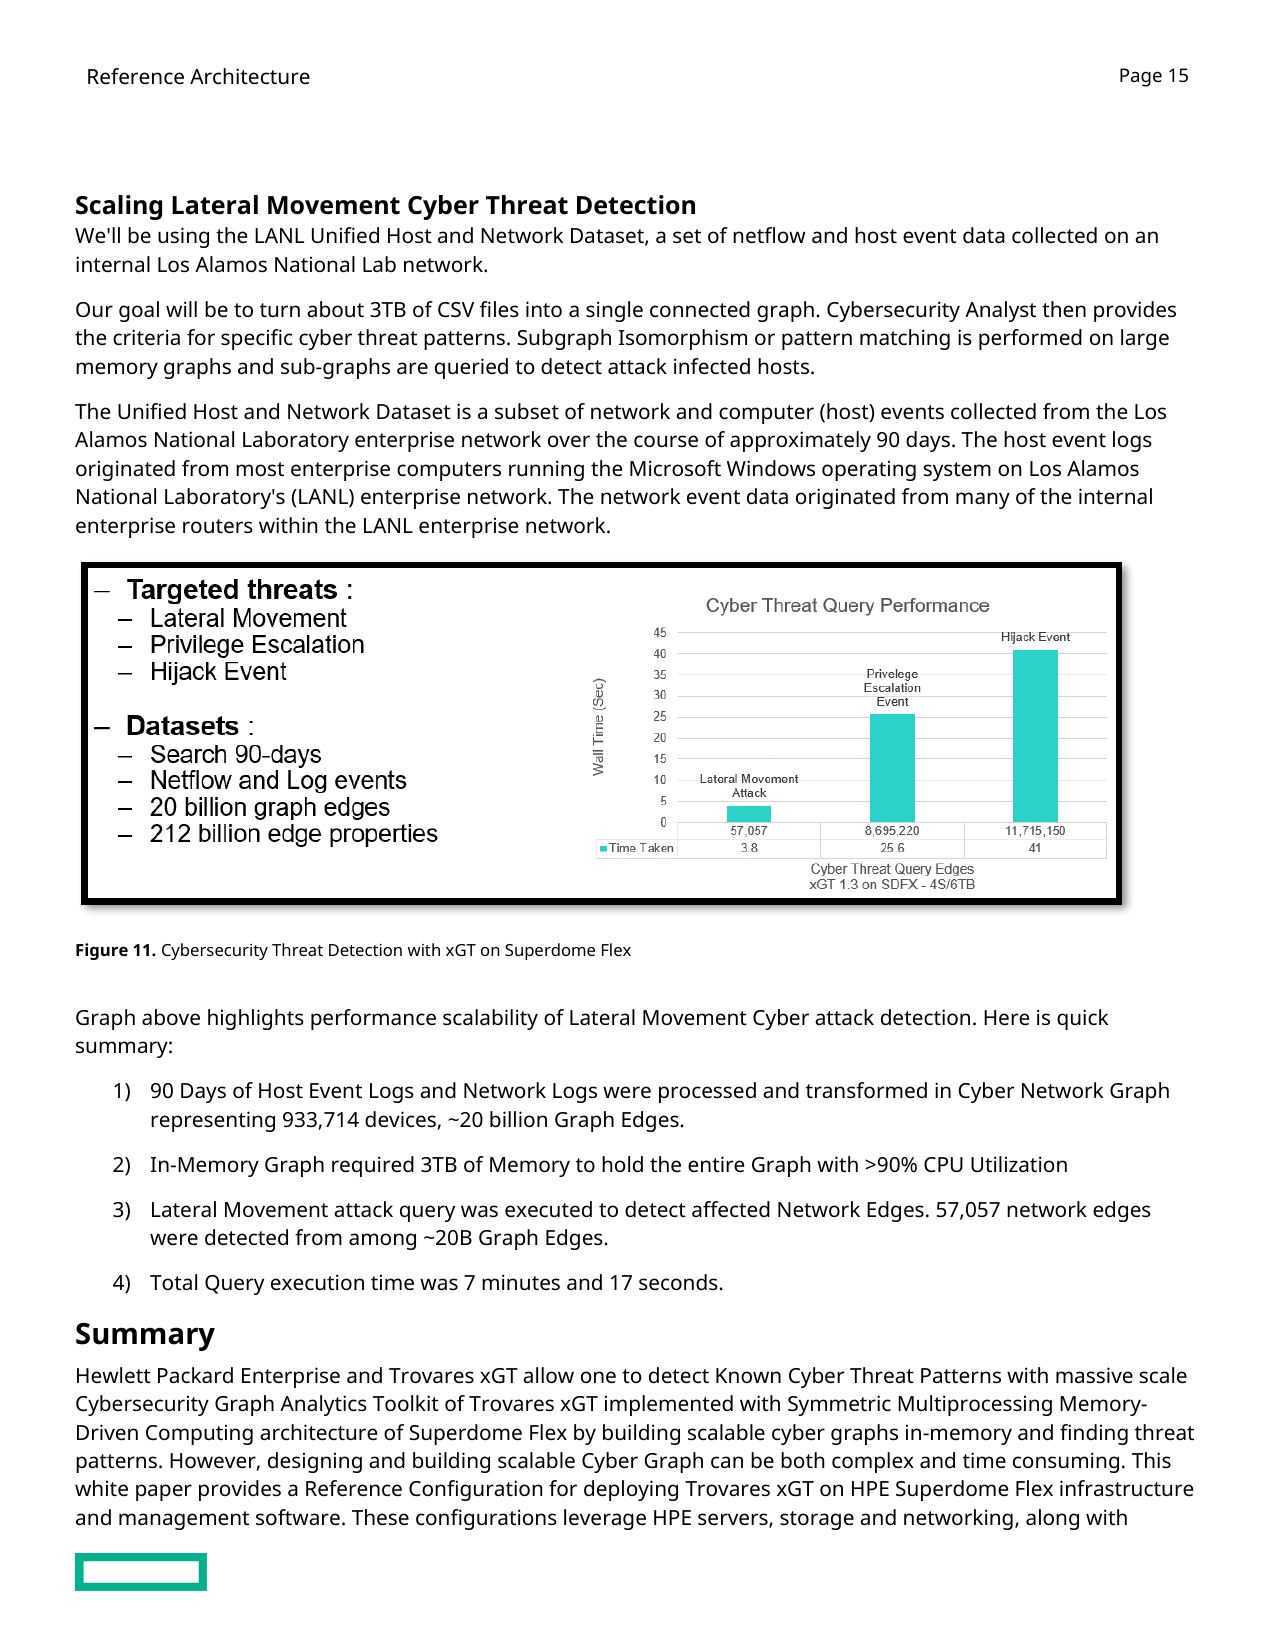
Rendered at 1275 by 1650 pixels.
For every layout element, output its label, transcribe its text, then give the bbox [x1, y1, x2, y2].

list Total Query execution time was 7 minutes and 17 seconds. [112, 1268, 1200, 1297]
text We'll be using the LANL Unified Host and Network Dataset, a set of netflow and host event data collected on an internal Los Alamos National Lab network. [75, 222, 1200, 278]
text The Unified Host and Network Dataset is a subset of network and computer (host) events collected from the Los Alamos National Laboratory enterprise network over the course of approximately 90 days. The host event logs originated from most enterprise computers running the Microsoft Windows operating system on Los Alamos National Laboratory's (LANL) enterprise network. The network event data originated from many of the internal enterprise routers within the LANL enterprise network. [75, 397, 1200, 539]
picture [88, 568, 1116, 898]
list Lateral Movement attack query was executed to detect affected Network Edges. 57,057 network edges were detected from among ~20B Graph Edges. [112, 1195, 1200, 1252]
picture [75, 1553, 207, 1591]
list 90 Days of Host Event Logs and Network Logs were processed and transformed in Cyber Network Graph representing 933,714 devices, ~20 billion Graph Edges. [112, 1076, 1200, 1133]
list In-Memory Graph required 3TB of Memory to hold the entire Graph with >90% CPU Utilization [112, 1150, 1200, 1178]
text Graph above highlights performance scalability of Lateral Movement Cyber attack detection. Here is quick summary: [75, 1003, 1200, 1059]
subtitle Scaling Lateral Movement Cyber Threat Detection [75, 187, 1200, 222]
text Our goal will be to turn about 3TB of CSV files into a single connected graph. Cybersecurity Analyst then provides the criteria for specific cyber threat patterns. Subgraph Isomorphism or pattern matching is performed on large memory graphs and sub-graphs are queried to detect attack infected hosts. [75, 295, 1200, 380]
subtitle Summary [75, 1313, 1200, 1353]
text Figure 11. Cybersecurity Threat Detection with xGT on Superdome Flex [75, 938, 1200, 961]
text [75, 1361, 1200, 1531]
